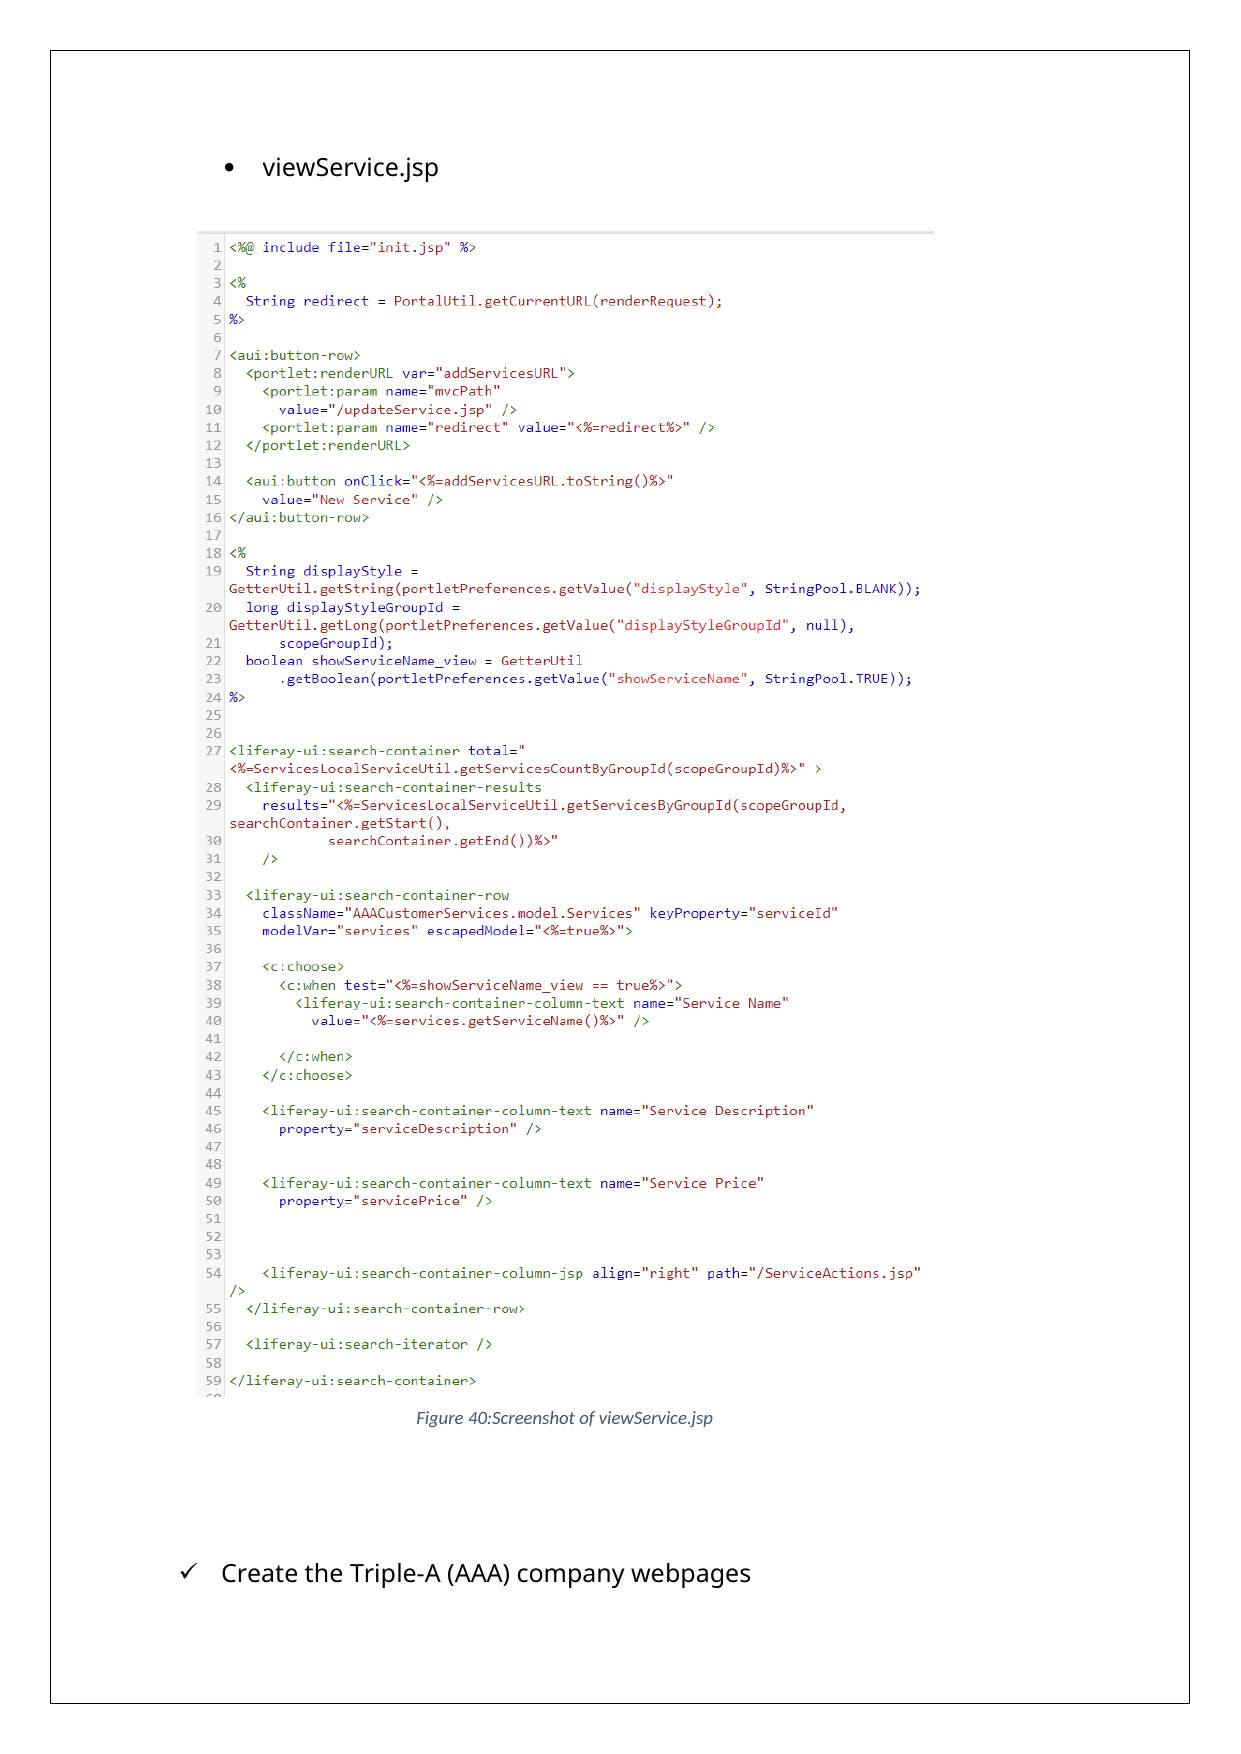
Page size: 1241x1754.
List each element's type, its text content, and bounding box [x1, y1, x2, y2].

list Create the Triple-A (AAA) company webpages [178, 1555, 1054, 1589]
list viewService.jsp [225, 150, 1090, 184]
picture [196, 231, 934, 1397]
